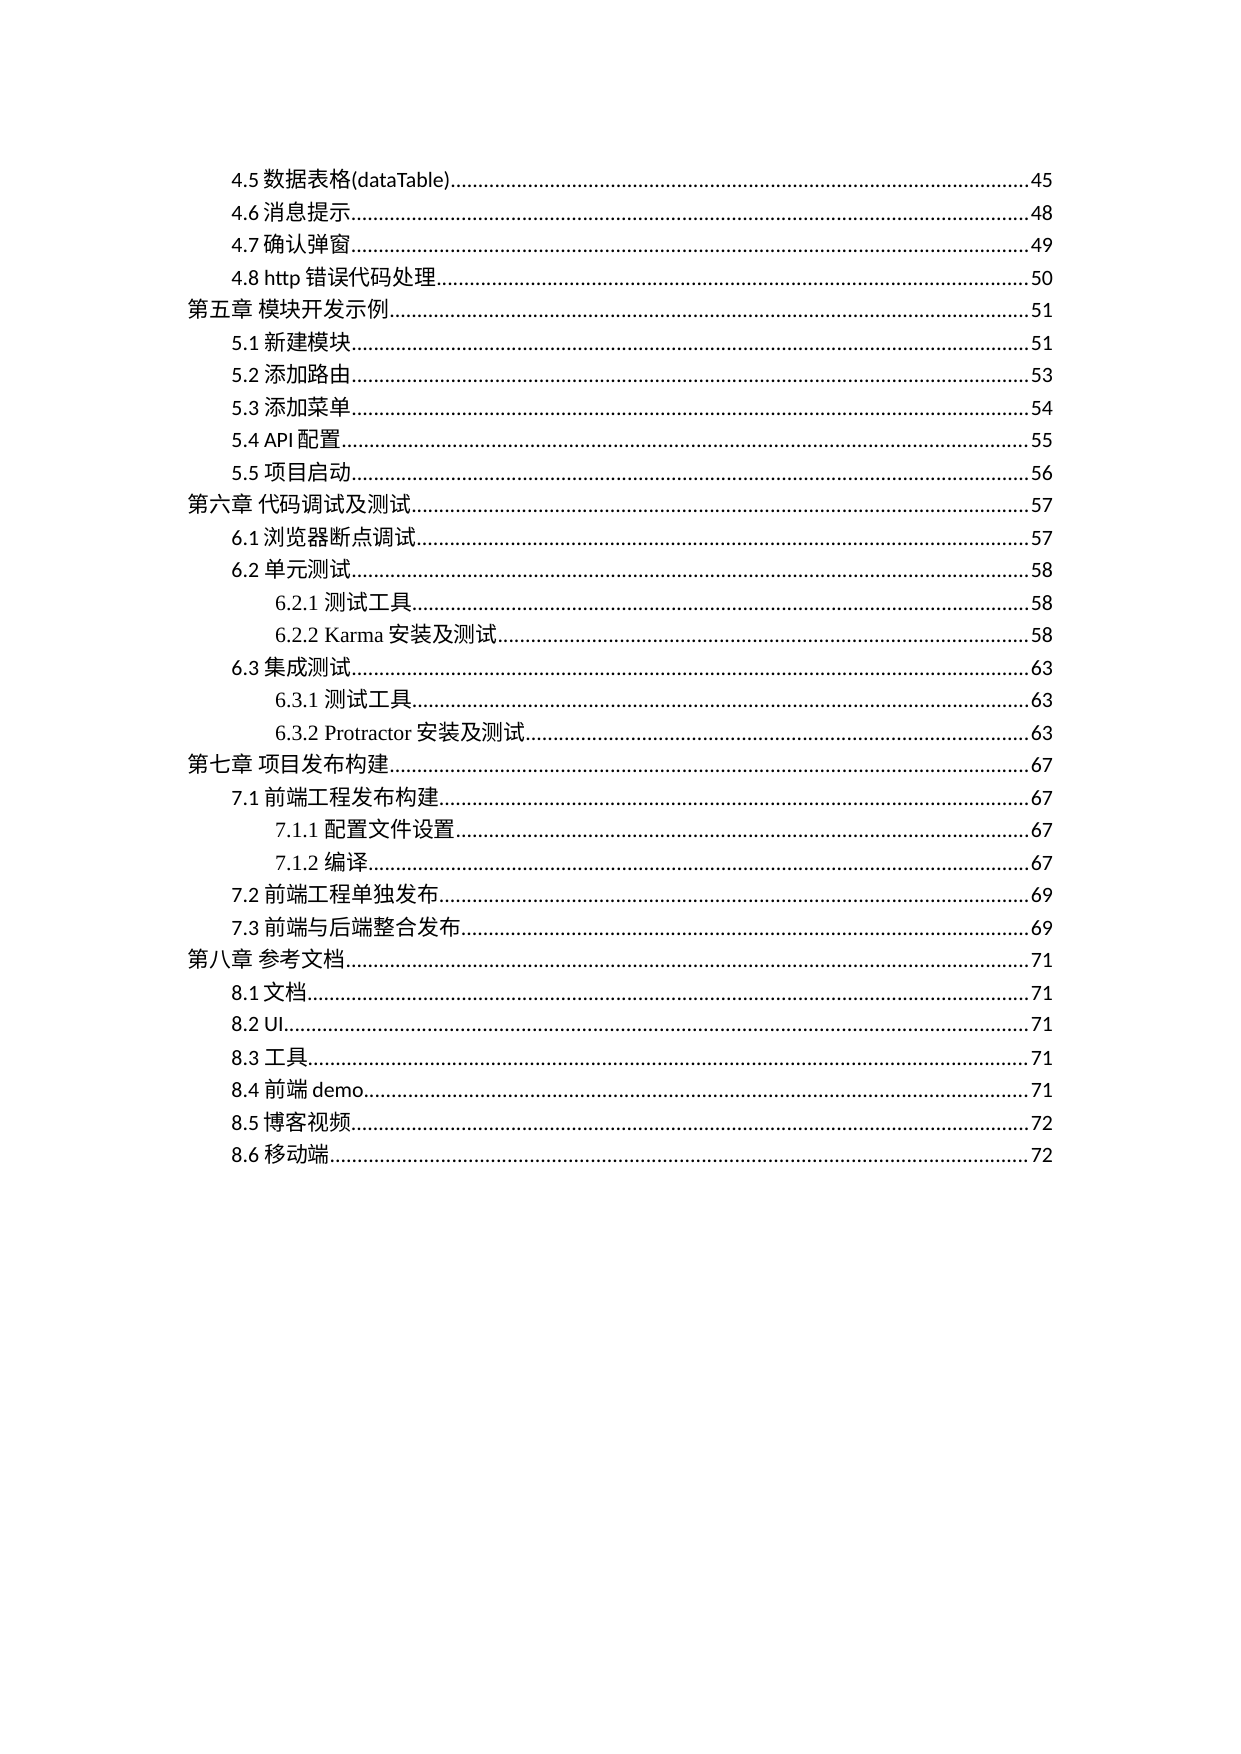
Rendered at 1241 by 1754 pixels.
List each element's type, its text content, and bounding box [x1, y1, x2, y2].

text 4.7确认弹窗 49 [231, 227, 1053, 259]
text 6.1浏览器断点调试 57 [231, 519, 1053, 552]
text 第六章 代码调试及测试 57 [187, 487, 1053, 519]
text 7.2 前端工程单独发布 69 [231, 877, 1053, 909]
text 6.2 单元测试 58 [231, 552, 1053, 584]
text 8.2 UI 71 [231, 1007, 1053, 1039]
text 5.4 API配置 55 [231, 422, 1053, 454]
text 6.3.1 测试工具 63 [275, 682, 1053, 714]
text 5.3 添加菜单 54 [231, 389, 1053, 422]
text 第七章 项目发布构建 67 [187, 747, 1053, 779]
text 7.1 前端工程发布构建 67 [231, 779, 1053, 812]
text 8.5博客视频 72 [231, 1104, 1053, 1137]
text 8.1文档 71 [231, 974, 1053, 1007]
text 5.5 项目启动 56 [231, 454, 1053, 487]
text 4.5数据表格(dataTable) 45 [231, 162, 1053, 194]
text 8.6 移动端 72 [231, 1137, 1053, 1169]
text 5.2 添加路由 53 [231, 357, 1053, 389]
text 8.4 前端demo 71 [231, 1072, 1053, 1104]
text 6.2.1 测试工具 58 [275, 584, 1053, 617]
text 第五章 模块开发示例 51 [187, 292, 1053, 324]
text 第八章 参考文档 71 [187, 942, 1053, 974]
text 6.3.2 Protractor安装及测试 63 [275, 714, 1053, 747]
text 7.1.2 编译 67 [275, 844, 1053, 877]
text 6.2.2 Karma安装及测试 58 [275, 617, 1053, 649]
text 7.3 前端与后端整合发布 69 [231, 909, 1053, 942]
text 4.6消息提示 48 [231, 194, 1053, 227]
text 6.3 集成测试 63 [231, 649, 1053, 682]
text 7.1.1 配置文件设置 67 [275, 812, 1053, 844]
text 8.3 工具 71 [231, 1039, 1053, 1072]
text 5.1 新建模块 51 [231, 324, 1053, 357]
text 4.8 http错误代码处理 50 [231, 259, 1053, 292]
